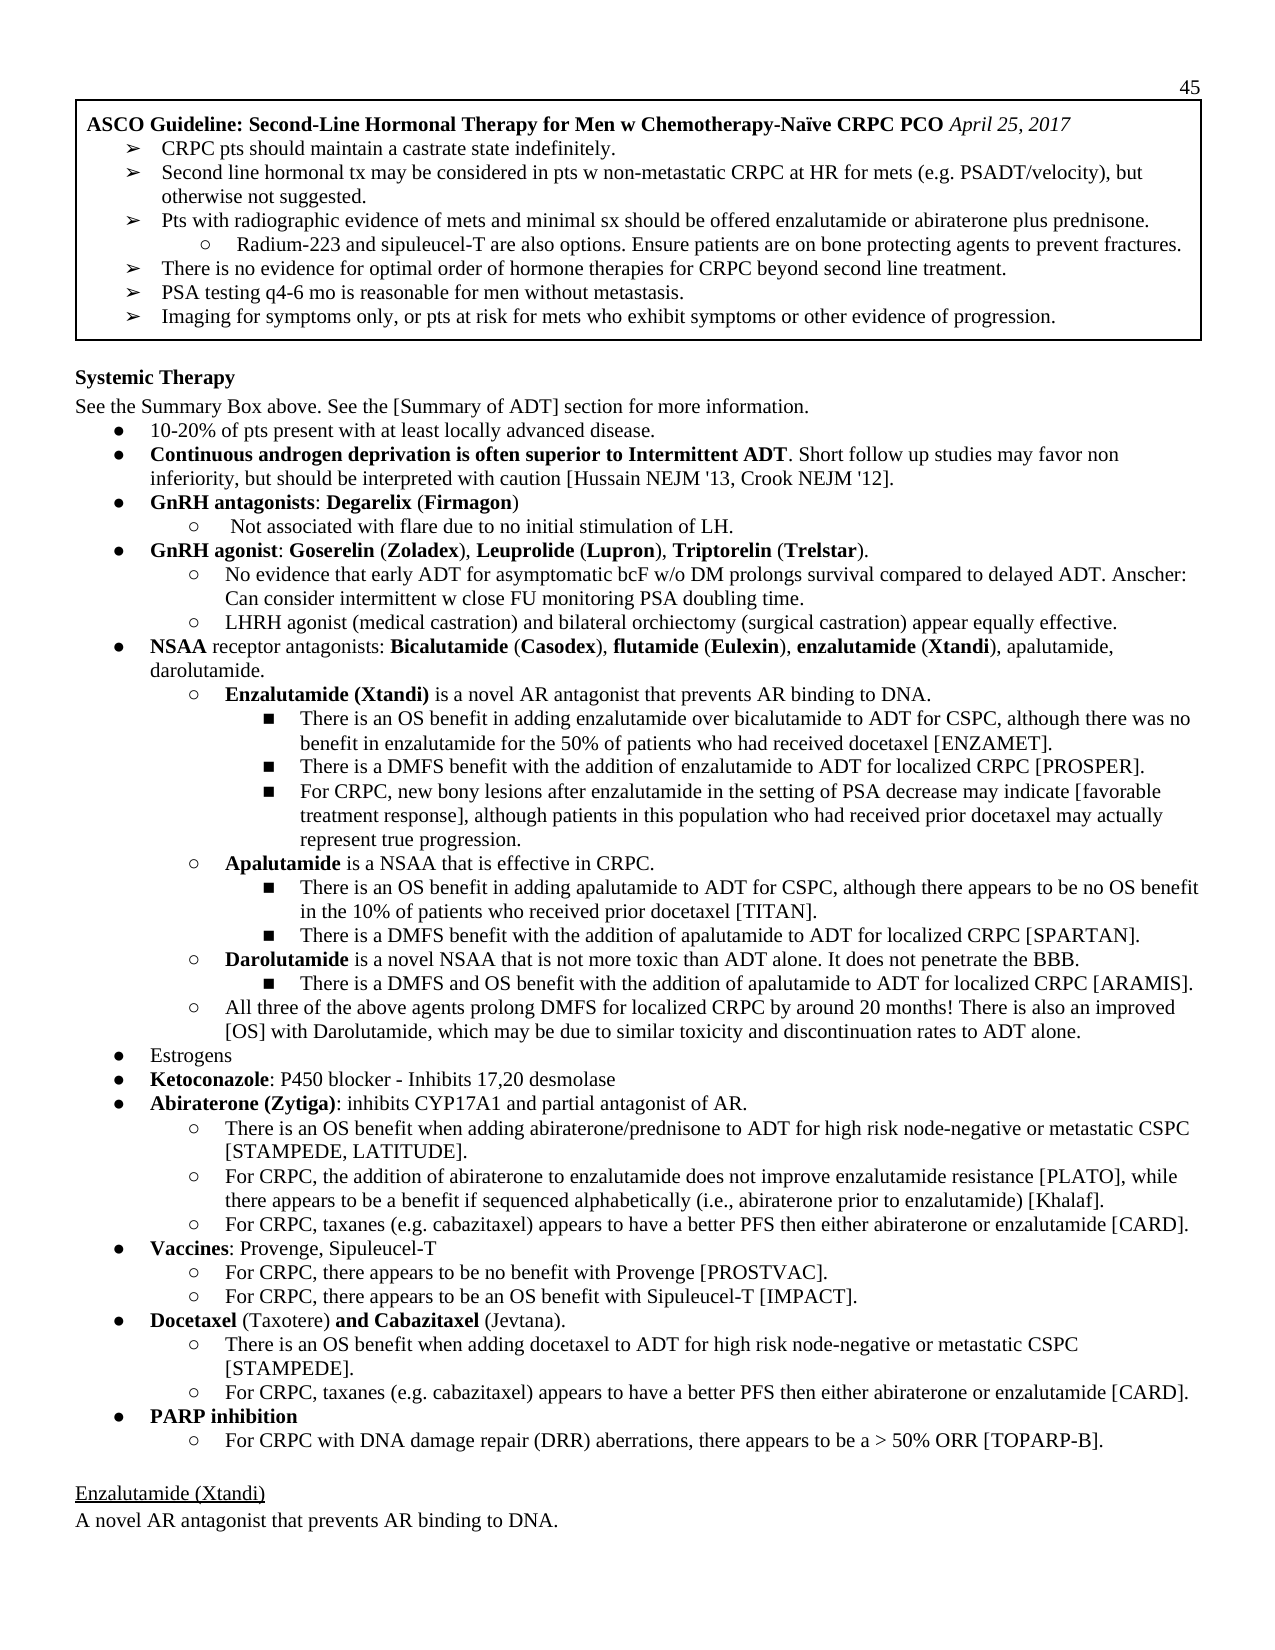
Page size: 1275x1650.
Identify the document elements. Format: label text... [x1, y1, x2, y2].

list Continuous androgen deprivation is often superior to Intermittent ADT. Short follow up studies may favor non inferiority, but should be interpreted with caution [Hussain NEJM '13, Crook NEJM '12]. [112, 442, 1200, 490]
list Apalutamide is a NSAA that is effective in CRPC. [187, 851, 1200, 875]
list There is an OS benefit when adding abiraterone/prednisone to ADT for high risk node-negative or metastatic CSPC [STAMPEDE, LATITUDE]. [187, 1115, 1200, 1163]
list There is an OS benefit in adding enzalutamide over bicalutamide to ADT for CSPC, although there was no benefit in enzalutamide for the 50% of patients who had received docetaxel [ENZAMET]. [262, 706, 1200, 754]
list Abiraterone (Zytiga): inhibits CYP17A1 and partial antagonist of AR. [112, 1091, 1200, 1115]
list For CRPC, taxanes (e.g. cabazitaxel) appears to have a better PFS then either abiraterone or enzalutamide [CARD]. [187, 1212, 1200, 1236]
text See the Summary Box above. See the [Summary of ADT] section for more information. [75, 393, 1200, 418]
list For CRPC, new bony lesions after enzalutamide in the setting of PSA decrease may indicate [favorable treatment response], although patients in this population who had received prior docetaxel may actually represent true progression. [262, 778, 1200, 851]
list For CRPC, the addition of abiraterone to enzalutamide does not improve enzalutamide resistance [PLATO], while there appears to be a benefit if sequenced alphabetically (i.e., abiraterone prior to enzalutamide) [Khalaf]. [187, 1163, 1200, 1212]
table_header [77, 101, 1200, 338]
list Vaccines: Provenge, Sipuleucel-T [112, 1236, 1200, 1260]
list For CRPC, there appears to be an OS benefit with Sipuleucel-T [IMPACT]. [187, 1284, 1200, 1308]
list For CRPC, taxanes (e.g. cabazitaxel) appears to have a better PFS then either abiraterone or enzalutamide [CARD]. [187, 1380, 1200, 1404]
list Ketoconazole: P450 blocker - Inhibits 17,20 desmolase [112, 1067, 1200, 1091]
list NSAA receptor antagonists: Bicalutamide (Casodex), flutamide (Eulexin), enzalutamide (Xtandi), apalutamide, darolutamide. [112, 634, 1200, 682]
list Docetaxel (Taxotere) and Cabazitaxel (Jevtana). [112, 1308, 1200, 1332]
list Not associated with flare due to no initial stimulation of LH. [187, 514, 1200, 538]
text A novel AR antagonist that prevents AR binding to DNA. [75, 1508, 1200, 1532]
list Darolutamide is a novel NSAA that is not more toxic than ADT alone. It does not penetrate the BBB. [187, 947, 1200, 971]
subtitle Systemic Therapy [75, 365, 1200, 389]
list There is an OS benefit in adding apalutamide to ADT for CSPC, although there appears to be no OS benefit in the 10% of patients who received prior docetaxel [TITAN]. [262, 875, 1200, 923]
subtitle Enzalutamide (Xtandi) [75, 1481, 1200, 1504]
list 10-20% of pts present with at least locally advanced disease. [112, 418, 1200, 442]
list There is a DMFS benefit with the addition of apalutamide to ADT for localized CRPC [SPARTAN]. [262, 923, 1200, 947]
list All three of the above agents prolong DMFS for localized CRPC by around 20 months! There is also an improved [OS] with Darolutamide, which may be due to similar toxicity and discontinuation rates to ADT alone. [187, 995, 1200, 1043]
list For CRPC, there appears to be no benefit with Provenge [PROSTVAC]. [187, 1260, 1200, 1284]
list Estrogens [112, 1043, 1200, 1067]
list No evidence that early ADT for asymptomatic bcF w/o DM prolongs survival compared to delayed ADT. Anscher: Can consider intermittent w close FU monitoring PSA doubling time. [187, 562, 1200, 610]
list For CRPC with DNA damage repair (DRR) aberrations, there appears to be a > 50% ORR [TOPARP-B]. [187, 1428, 1200, 1452]
list GnRH agonist: Goserelin (Zoladex), Leuprolide (Lupron), Triptorelin (Trelstar). [112, 538, 1200, 562]
list There is a DMFS and OS benefit with the addition of apalutamide to ADT for localized CRPC [ARAMIS]. [262, 971, 1200, 995]
list PARP inhibition [112, 1404, 1200, 1428]
list GnRH antagonists: Degarelix (Firmagon) [112, 490, 1200, 514]
list Enzalutamide (Xtandi) is a novel AR antagonist that prevents AR binding to DNA. [187, 682, 1200, 706]
list There is a DMFS benefit with the addition of enzalutamide to ADT for localized CRPC [PROSPER]. [262, 754, 1200, 778]
list LHRH agonist (medical castration) and bilateral orchiectomy (surgical castration) appear equally effective. [187, 610, 1200, 634]
list There is an OS benefit when adding docetaxel to ADT for high risk node-negative or metastatic CSPC [STAMPEDE]. [187, 1332, 1200, 1380]
